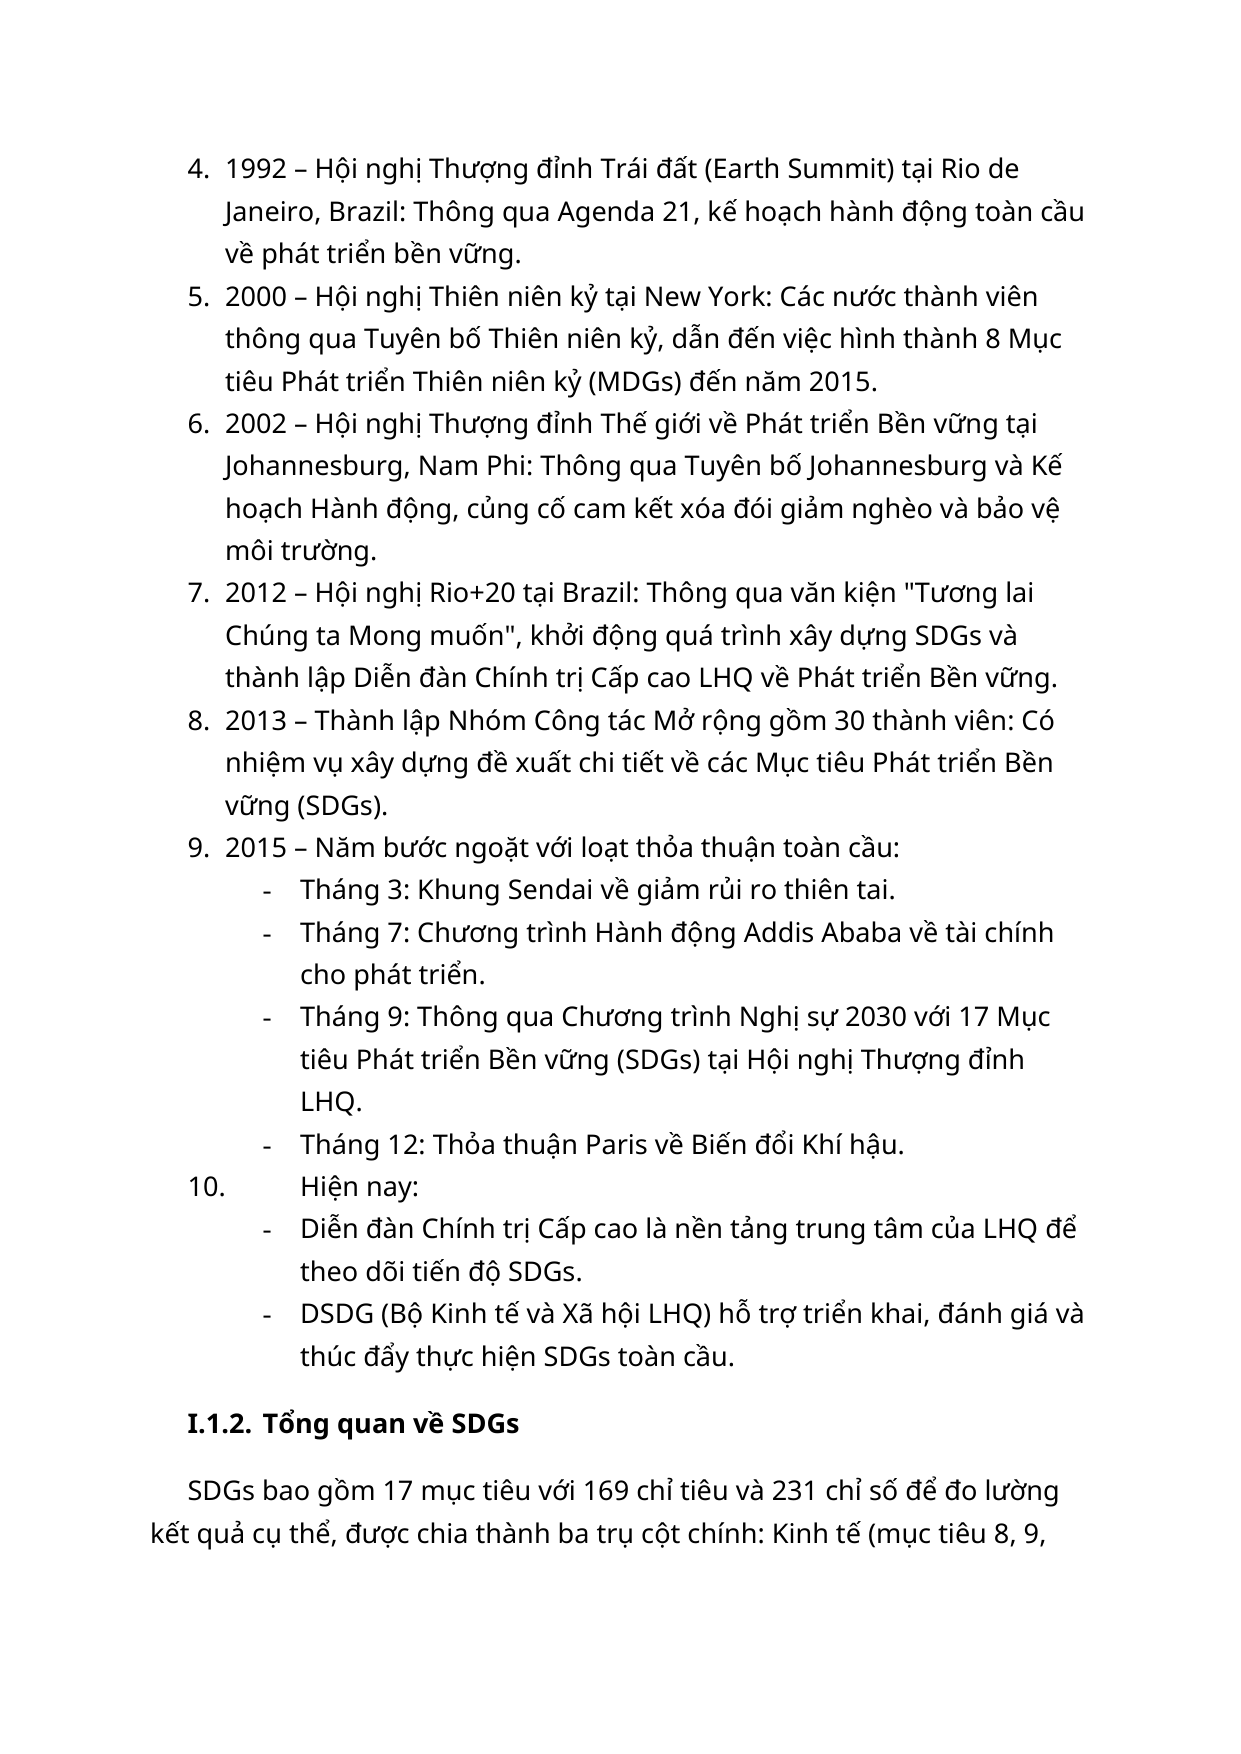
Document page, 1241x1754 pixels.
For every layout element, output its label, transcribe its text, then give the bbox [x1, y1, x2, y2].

list Tháng 12: Thỏa thuận Paris về Biến đổi Khí hậu. [262, 1125, 1090, 1162]
subtitle Tổng quan về SDGs [187, 1404, 1090, 1441]
list Diễn đàn Chính trị Cấp cao là nền tảng trung tâm của LHQ để theo dõi tiến độ SDGs. [262, 1210, 1090, 1289]
list 2012 – Hội nghị Rio+20 tại Brazil: Thông qua văn kiện "Tương lai Chúng ta Mong muốn", khởi động quá trình xây dựng SDGs và thành lập Diễn đàn Chính trị Cấp cao LHQ về Phát triển Bền vững. [187, 574, 1090, 696]
list 2013 – Thành lập Nhóm Công tác Mở rộng gồm 30 thành viên: Có nhiệm vụ xây dựng đề xuất chi tiết về các Mục tiêu Phát triển Bền vững (SDGs). [187, 701, 1090, 823]
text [150, 1472, 1090, 1551]
list Hiện nay: [187, 1167, 1090, 1204]
list DSDG (Bộ Kinh tế và Xã hội LHQ) hỗ trợ triển khai, đánh giá và thúc đẩy thực hiện SDGs toàn cầu. [262, 1295, 1090, 1374]
list 2002 – Hội nghị Thượng đỉnh Thế giới về Phát triển Bền vững tại Johannesburg, Nam Phi: Thông qua Tuyên bố Johannesburg và Kế hoạch Hành động, củng cố cam kết xóa đói giảm nghèo và bảo vệ môi trường. [187, 404, 1090, 568]
list Tháng 9: Thông qua Chương trình Nghị sự 2030 với 17 Mục tiêu Phát triển Bền vững (SDGs) tại Hội nghị Thượng đỉnh LHQ. [262, 998, 1090, 1119]
list Tháng 3: Khung Sendai về giảm rủi ro thiên tai. [262, 871, 1090, 908]
list 2015 – Năm bước ngoặt với loạt thỏa thuận toàn cầu: [187, 828, 1090, 865]
list 1992 – Hội nghị Thượng đỉnh Trái đất (Earth Summit) tại Rio de Janeiro, Brazil: Thông qua Agenda 21, kế hoạch hành động toàn cầu về phát triển bền vững. [187, 150, 1090, 272]
list 2000 – Hội nghị Thiên niên kỷ tại New York: Các nước thành viên thông qua Tuyên bố Thiên niên kỷ, dẫn đến việc hình thành 8 Mục tiêu Phát triển Thiên niên kỷ (MDGs) đến năm 2015. [187, 277, 1090, 399]
list Tháng 7: Chương trình Hành động Addis Ababa về tài chính cho phát triển. [262, 913, 1090, 992]
